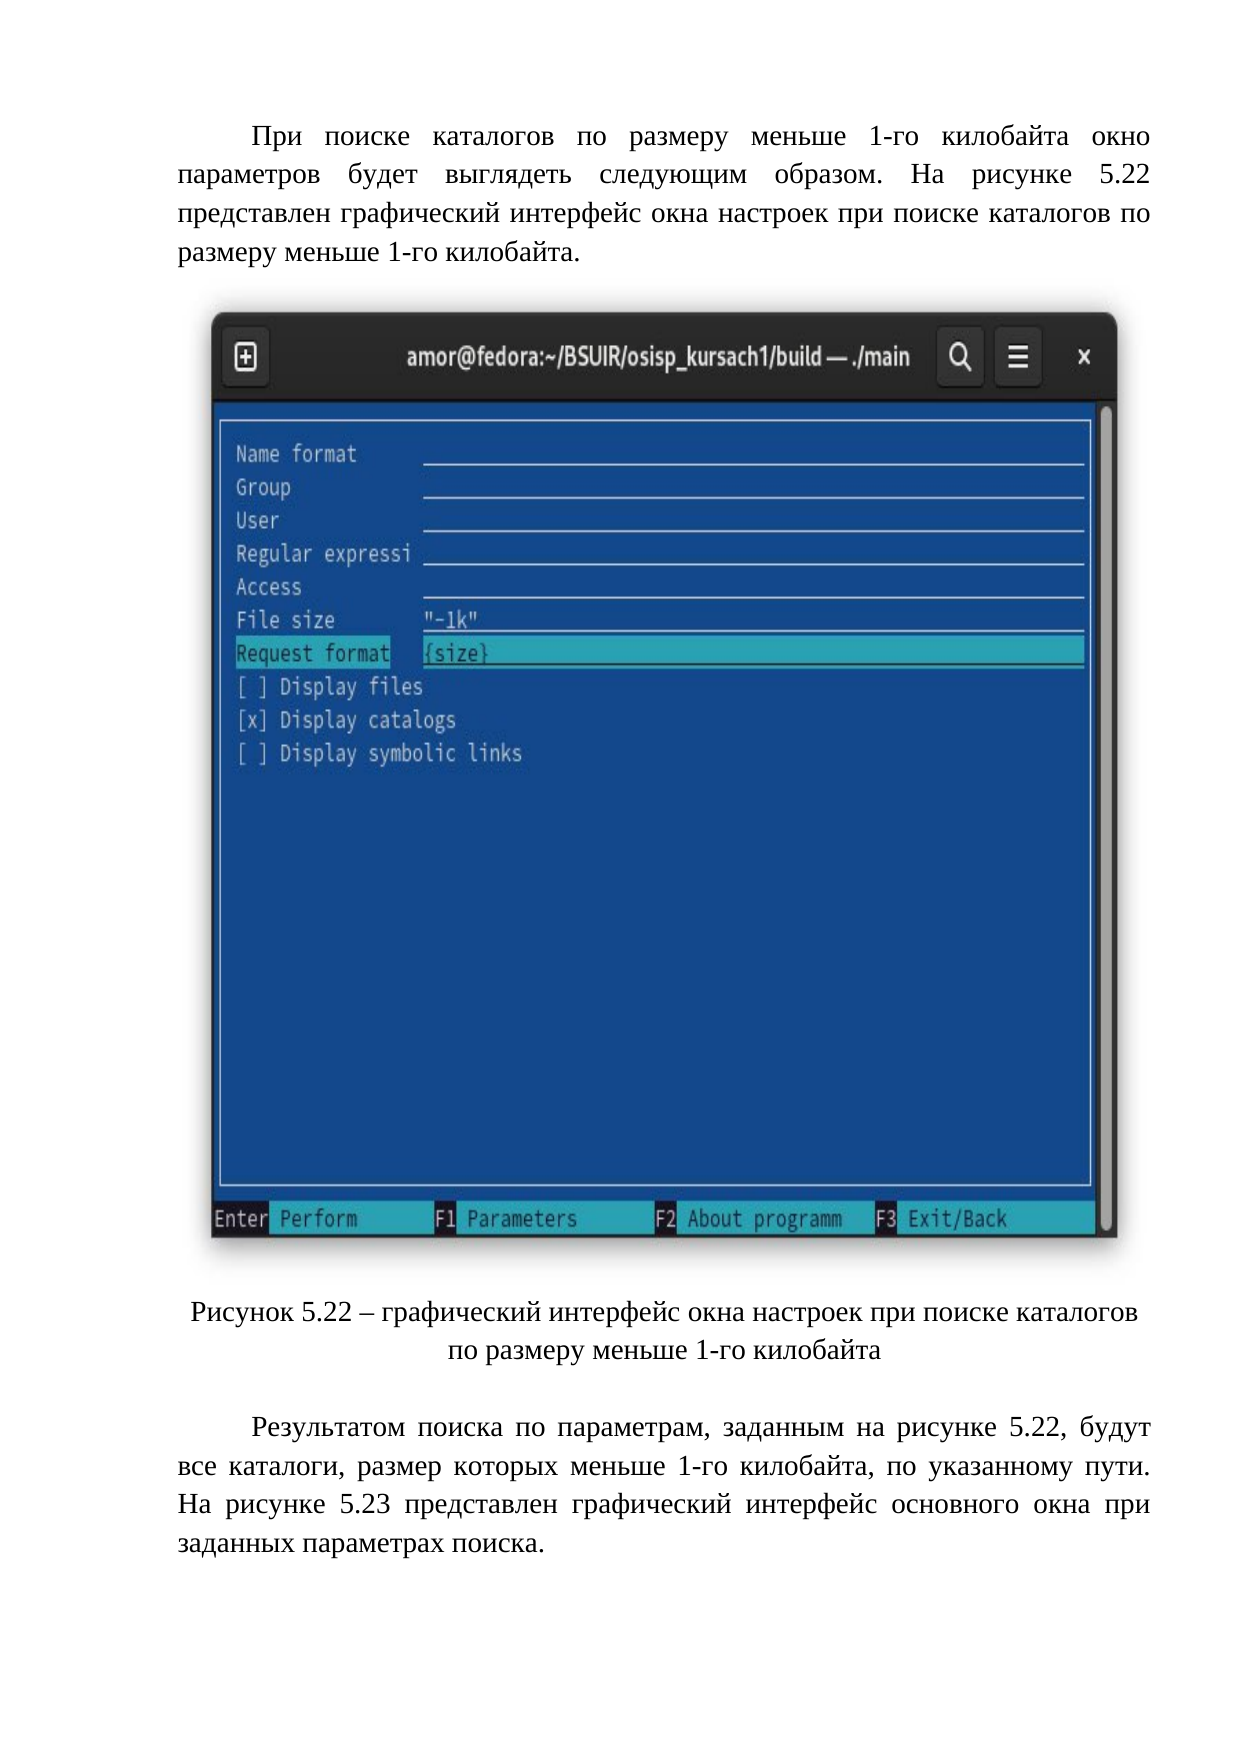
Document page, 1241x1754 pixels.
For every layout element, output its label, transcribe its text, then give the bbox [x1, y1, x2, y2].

text Результатом поиска по параметрам, заданным на рисунке 5.22, будут все каталоги, размер которых меньше 1-го килобайта, по указанному пути. На рисунке 5.23 представлен графический интерфейс основного окна при заданных параметрах поиска. [177, 1409, 1152, 1558]
text Рисунок 5.22 – графический интерфейс окна настроек при поиске каталогов по размеру меньше 1-го килобайта [177, 1294, 1152, 1366]
text При поиске каталогов по размеру меньше 1-го килобайта окно параметров будет выглядеть следующим образом. На рисунке 5.22 представлен графический интерфейс окна настроек при поиске каталогов по размеру меньше 1-го килобайта. [177, 118, 1152, 267]
picture [177, 272, 1152, 1290]
